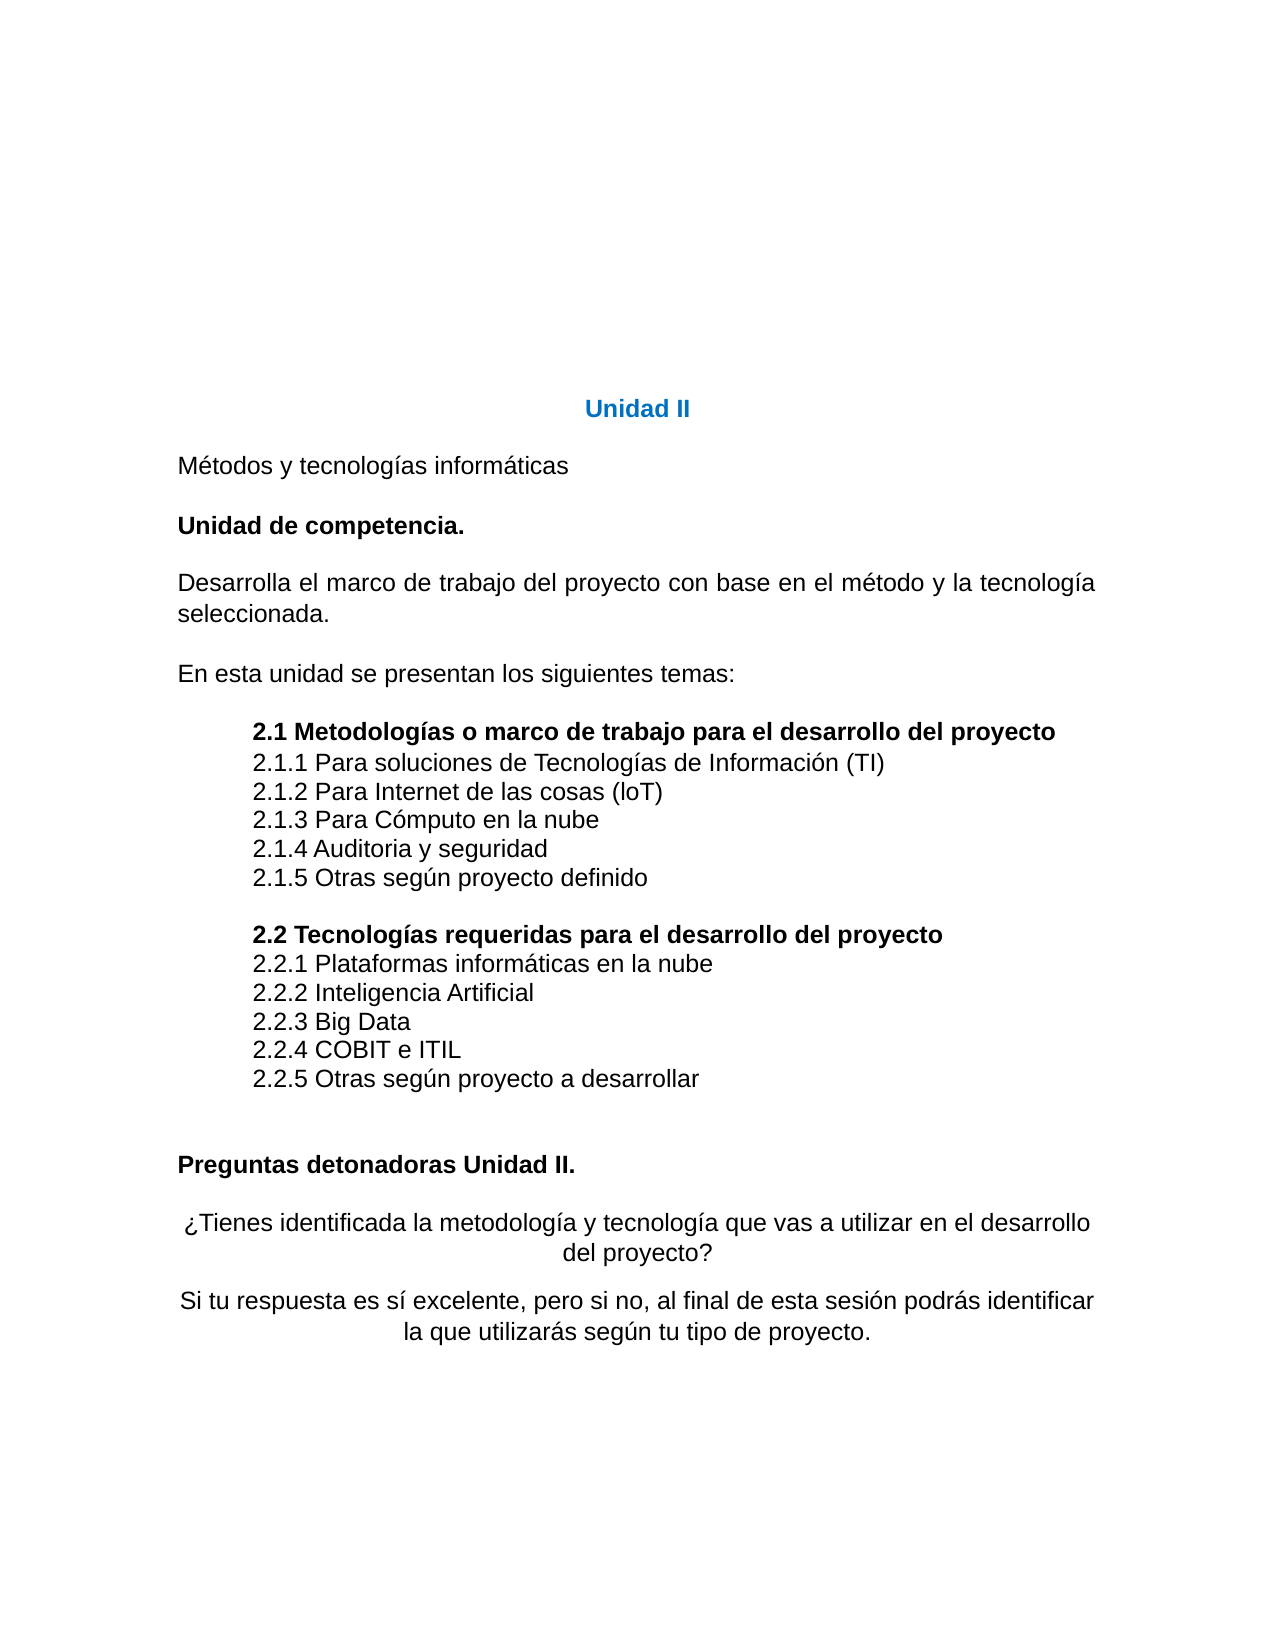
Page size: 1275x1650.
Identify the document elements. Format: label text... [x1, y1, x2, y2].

text ¿Tienes identificada la metodología y tecnología que vas a utilizar en el desarrollo del proyecto? [177, 1208, 1098, 1267]
text Si tu respuesta es sí excelente, pero si no, al final de esta sesión podrás identificar la que utilizarás según tu tipo de proyecto. [177, 1286, 1098, 1345]
text 2.2.3 Big Data [252, 1006, 1098, 1035]
text 2.1.2 Para Internet de las cosas (loT) [252, 776, 1098, 805]
text Desarrolla el marco de trabajo del proyecto con base en el método y la tecnología seleccionada. [177, 568, 1098, 628]
text 2.1.3 Para Cómputo en la nube [252, 805, 1098, 834]
text 2.2.1 Plataformas informáticas en la nube [252, 949, 1098, 978]
text 2.2.4 COBIT e ITIL [252, 1035, 1098, 1064]
text Preguntas detonadoras Unidad II. [177, 1150, 1098, 1179]
text 2.2.5 Otras según proyecto a desarrollar [252, 1064, 1098, 1093]
text Unidad de competencia. [177, 511, 1098, 539]
text 2.2.2 Inteligencia Artificial [252, 978, 1098, 1006]
text 2.1.5 Otras según proyecto definido [252, 863, 1098, 891]
text 2.1.4 Auditoria y seguridad [252, 834, 1098, 863]
text En esta unidad se presentan los siguientes temas: [177, 659, 1098, 688]
text Métodos y tecnologías informáticas [177, 451, 1098, 480]
text 2.1.1 Para soluciones de Tecnologías de Información (TI) [252, 748, 1098, 776]
text 2.2 Tecnologías requeridas para el desarrollo del proyecto [252, 920, 1098, 949]
text Unidad II [177, 393, 1098, 422]
text 2.1 Metodologías o marco de trabajo para el desarrollo del proyecto [252, 717, 1098, 745]
